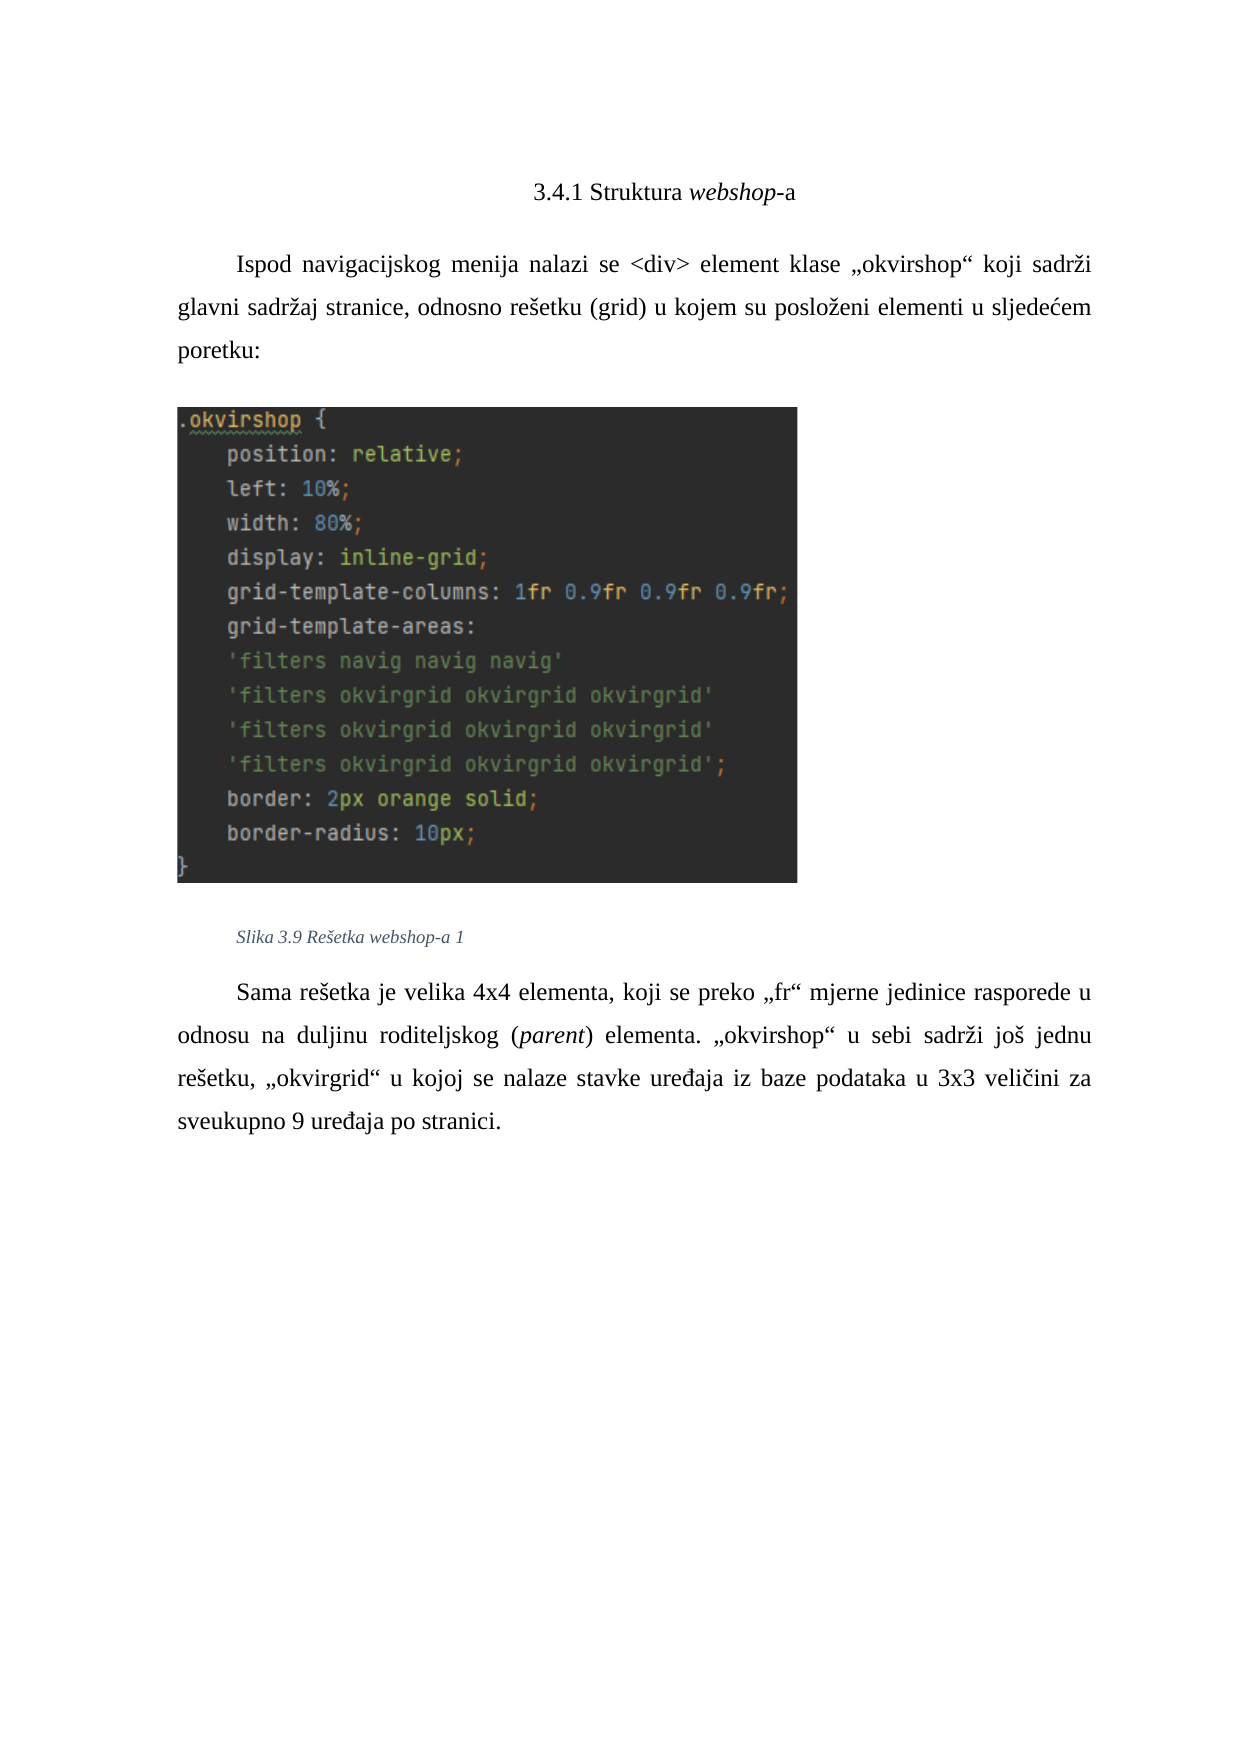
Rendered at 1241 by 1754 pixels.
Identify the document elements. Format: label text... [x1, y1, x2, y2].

picture [177, 407, 798, 883]
subtitle 3.4.1 Struktura webshop-a [177, 177, 1092, 206]
text Ispod navigacijskog menija nalazi se <div> element klase „okvirshop“ koji sadrži glavni sadržaj stranice, odnosno rešetku (grid) u kojem su posloženi elementi u sljedećem poretku: [177, 249, 1092, 364]
text Sama rešetka je velika 4x4 elementa, koji se preko „fr“ mjerne jedinice rasporede u odnosu na duljinu roditeljskog (parent) elementa. „okvirshop“ u sebi sadrži još jednu rešetku, „okvirgrid“ u kojoj se nalaze stavke uređaja iz baze podataka u 3x3 veličini za sveukupno 9 uređaja po stranici. [177, 977, 1092, 1135]
text Slika 3.9 Rešetka webshop-a 1 [177, 926, 1092, 948]
